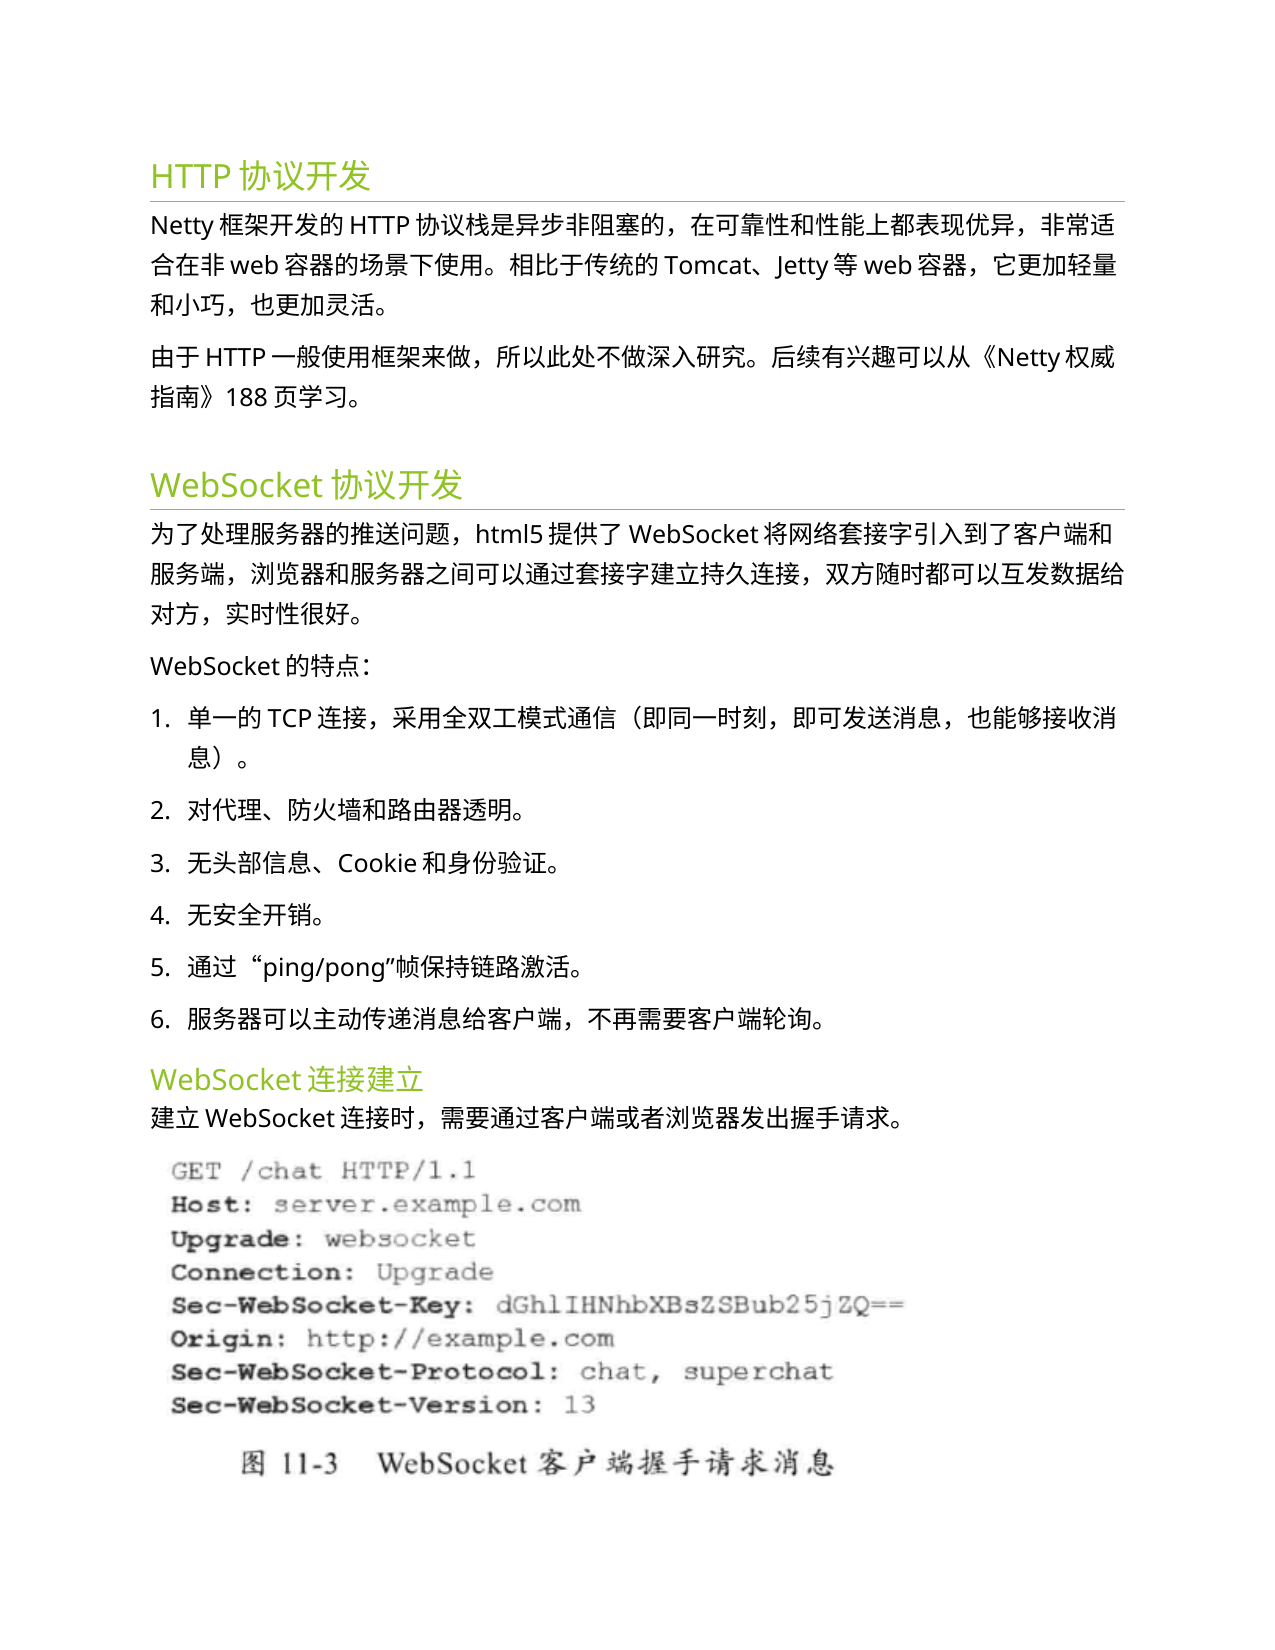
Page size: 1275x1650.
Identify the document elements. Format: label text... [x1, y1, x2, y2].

list 无安全开销。 [150, 895, 1125, 932]
subtitle WebSocket连接建立 [150, 1056, 1125, 1099]
subtitle WebSocket协议开发 [150, 459, 1125, 509]
list 对代理、防火墙和路由器透明。 [150, 791, 1125, 827]
list 通过“ping/pong”帧保持链路激活。 [150, 948, 1125, 984]
text 由于HTTP一般使用框架来做，所以此处不做深入研究。后续有兴趣可以从《Netty权威指南》188页学习。 [150, 338, 1125, 414]
text WebSocket的特点： [150, 646, 1125, 683]
list 单一的TCP连接，采用全双工模式通信（即同一时刻，即可发送消息，也能够接收消息）。 [150, 699, 1125, 775]
text 建立WebSocket连接时，需要通过客户端或者浏览器发出握手请求。 [150, 1099, 1125, 1135]
list 无头部信息、Cookie和身份验证。 [150, 843, 1125, 879]
picture [150, 1151, 951, 1498]
text 为了处理服务器的推送问题，html5提供了WebSocket将网络套接字引入到了客户端和服务端，浏览器和服务器之间可以通过套接字建立持久连接，双方随时都可以互发数据给对方，实时性很好。 [150, 514, 1125, 630]
list 服务器可以主动传递消息给客户端，不再需要客户端轮询。 [150, 1000, 1125, 1036]
text Netty框架开发的HTTP协议栈是异步非阻塞的，在可靠性和性能上都表现优异，非常适合在非web容器的场景下使用。相比于传统的Tomcat、Jetty等web容器，它更加轻量和小巧，也更加灵活。 [150, 206, 1125, 322]
subtitle HTTP协议开发 [150, 150, 1125, 201]
